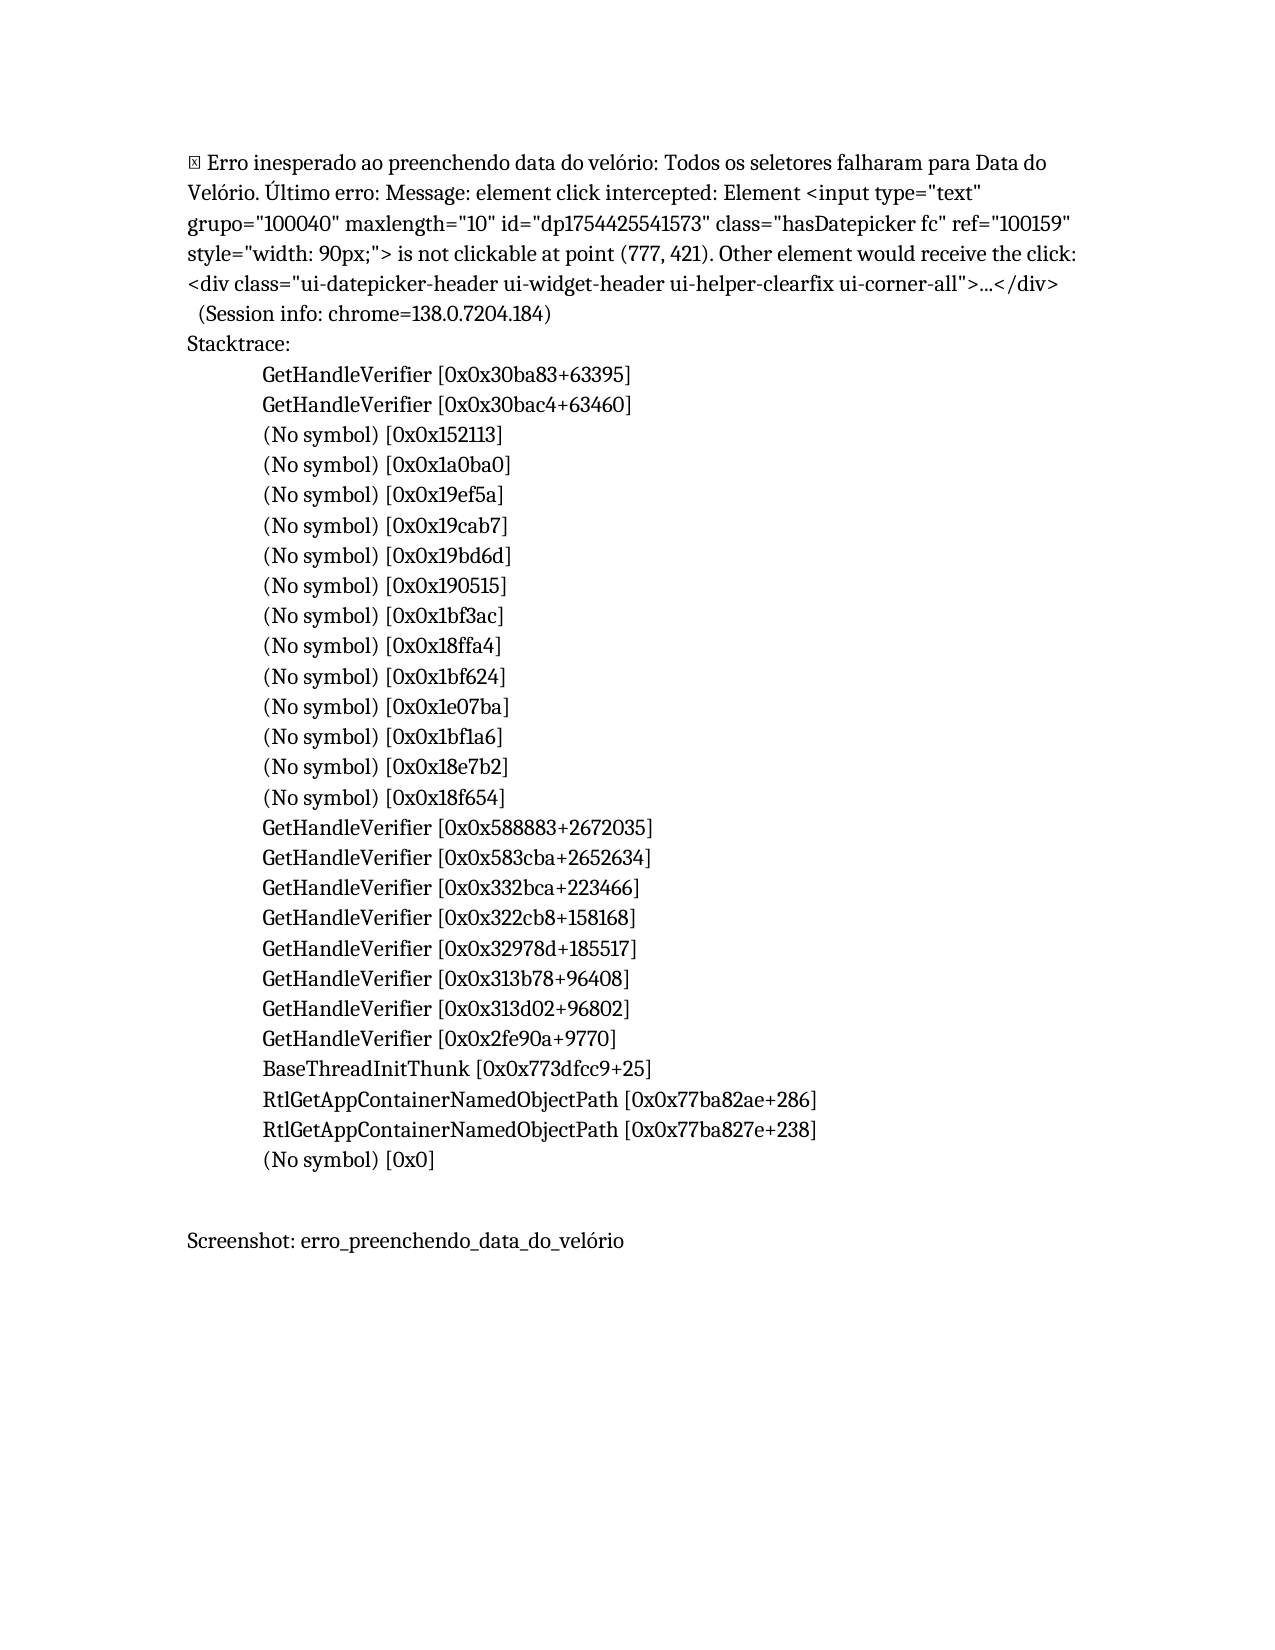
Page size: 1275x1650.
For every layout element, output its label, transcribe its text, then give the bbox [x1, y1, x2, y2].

text Screenshot: erro_preenchendo_data_do_velório [187, 1228, 1087, 1254]
text ❌ Erro inesperado ao preenchendo data do velório: Todos os seletores falharam para Data do Velório. Último erro: Message: element click intercepted: Element <input type="text" grupo="100040" maxlength="10" id="dp1754425541573" class="hasDatepicker fc" ref="100159" style="width: 90px;"> is not clickable at point (777, 421). Other element would receive the click: <div class="ui-datepicker-header ui-widget-header ui-helper-clearfix ui-corner-all">...</div> (Session info: chrome=138.0.7204.184) Stacktrace: GetHandleVerifier [0x0x30ba83+63395] GetHandleVerifier [0x0x30bac4+63460] (No symbol) [0x0x152113] (No symbol) [0x0x1a0ba0] (No symbol) [0x0x19ef5a] (No symbol) [0x0x19cab7] (No symbol) [0x0x19bd6d] (No symbol) [0x0x190515] (No symbol) [0x0x1bf3ac] (No symbol) [0x0x18ffa4] (No symbol) [0x0x1bf624] (No symbol) [0x0x1e07ba] (No symbol) [0x0x1bf1a6] (No symbol) [0x0x18e7b2] (No symbol) [0x0x18f654] GetHandleVerifier [0x0x588883+2672035] GetHandleVerifier [0x0x583cba+2652634] GetHandleVerifier [0x0x332bca+223466] GetHandleVerifier [0x0x322cb8+158168] GetHandleVerifier [0x0x32978d+185517] GetHandleVerifier [0x0x313b78+96408] GetHandleVerifier [0x0x313d02+96802] GetHandleVerifier [0x0x2fe90a+9770] BaseThreadInitThunk [0x0x773dfcc9+25] RtlGetAppContainerNamedObjectPath [0x0x77ba82ae+286] RtlGetAppContainerNamedObjectPath [0x0x77ba827e+238] (No symbol) [0x0] [187, 150, 1087, 1203]
